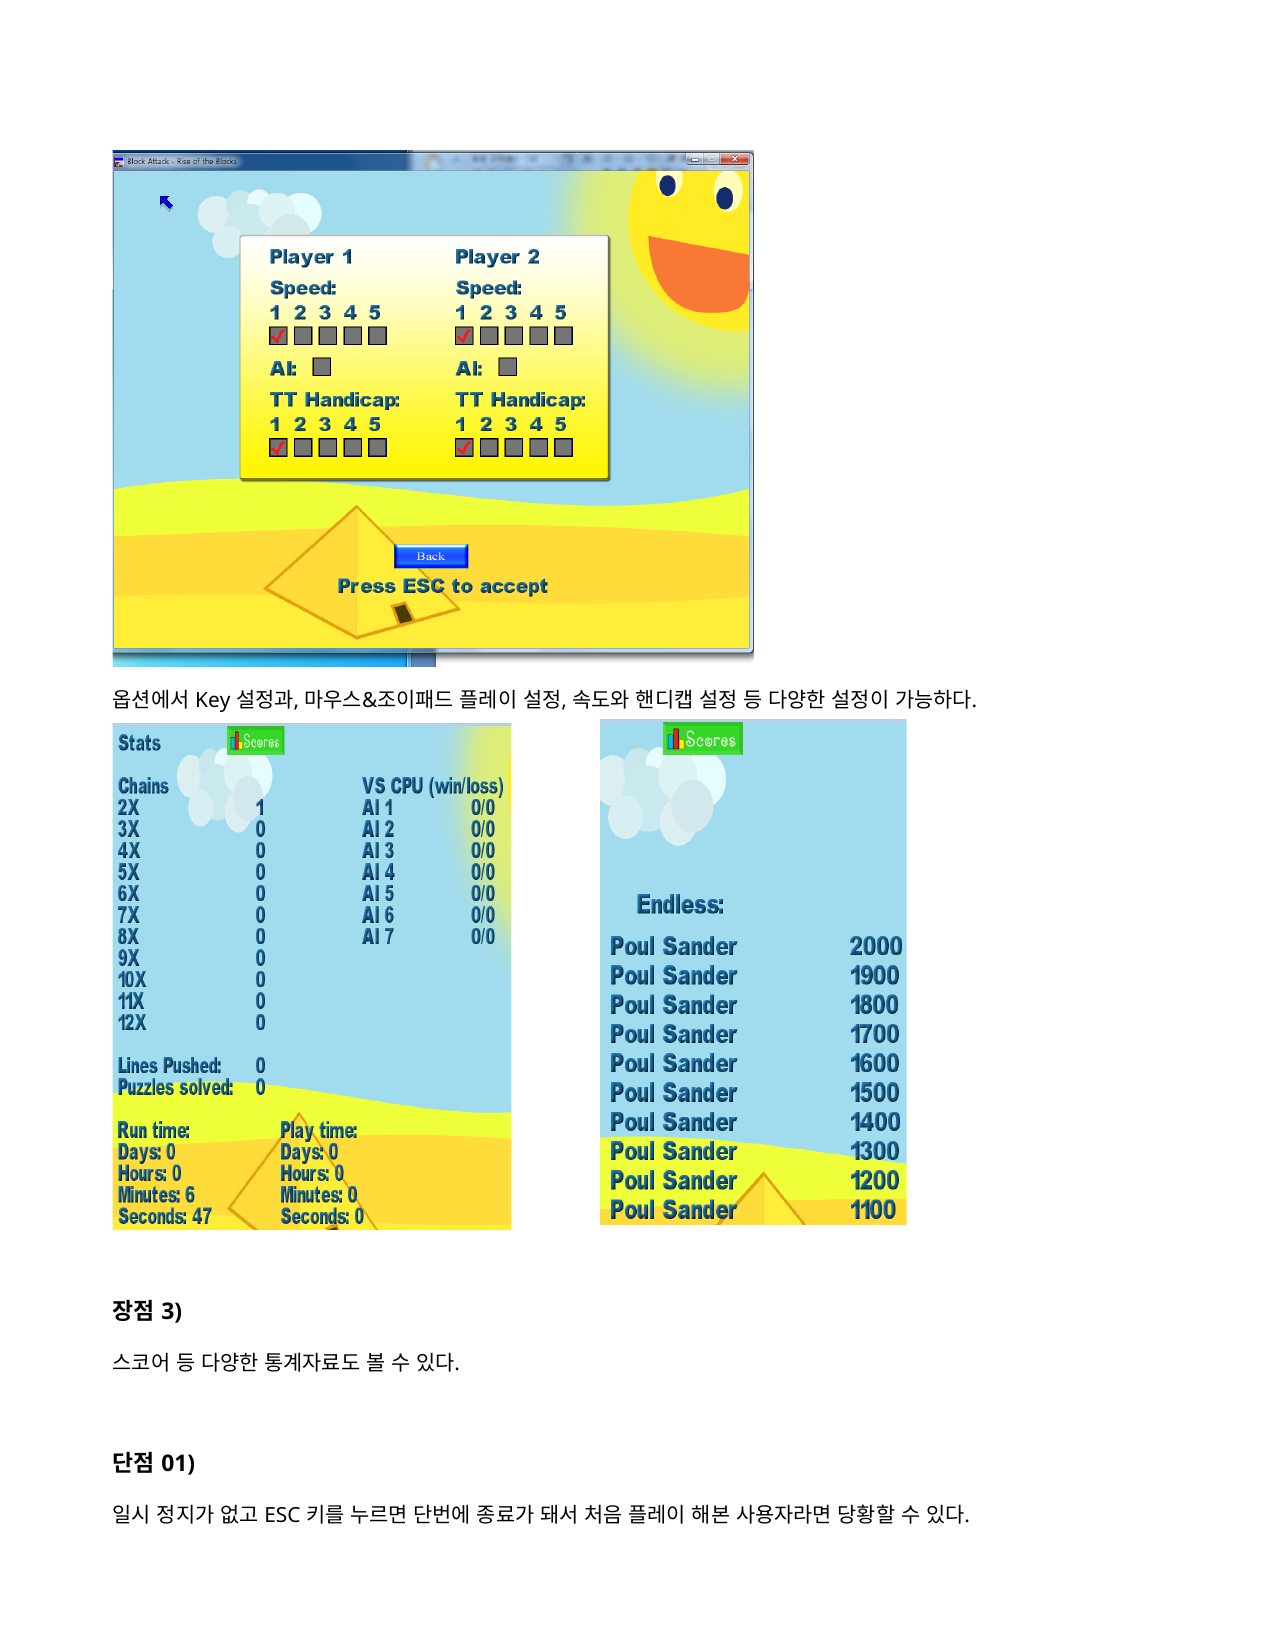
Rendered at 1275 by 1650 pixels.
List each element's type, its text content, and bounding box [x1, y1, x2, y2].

text 일시 정지가 없고 ESC 키를 누르면 단번에 종료가 돼서 처음 플레이 해본 사용자라면 당황할 수 있다. [112, 1498, 1162, 1528]
text 장점 3) [112, 1293, 1162, 1326]
picture [600, 719, 907, 1225]
text 단점 01) [112, 1445, 1162, 1478]
picture [112, 723, 512, 1230]
text 옵션에서 Key 설정과, 마우스&조이패드 플레이 설정, 속도와 핸디캡 설정 등 다양한 설정이 가능하다. [112, 683, 1162, 713]
text 스코어 등 다양한 통계자료도 볼 수 있다. [112, 1346, 1162, 1377]
picture [112, 150, 754, 667]
